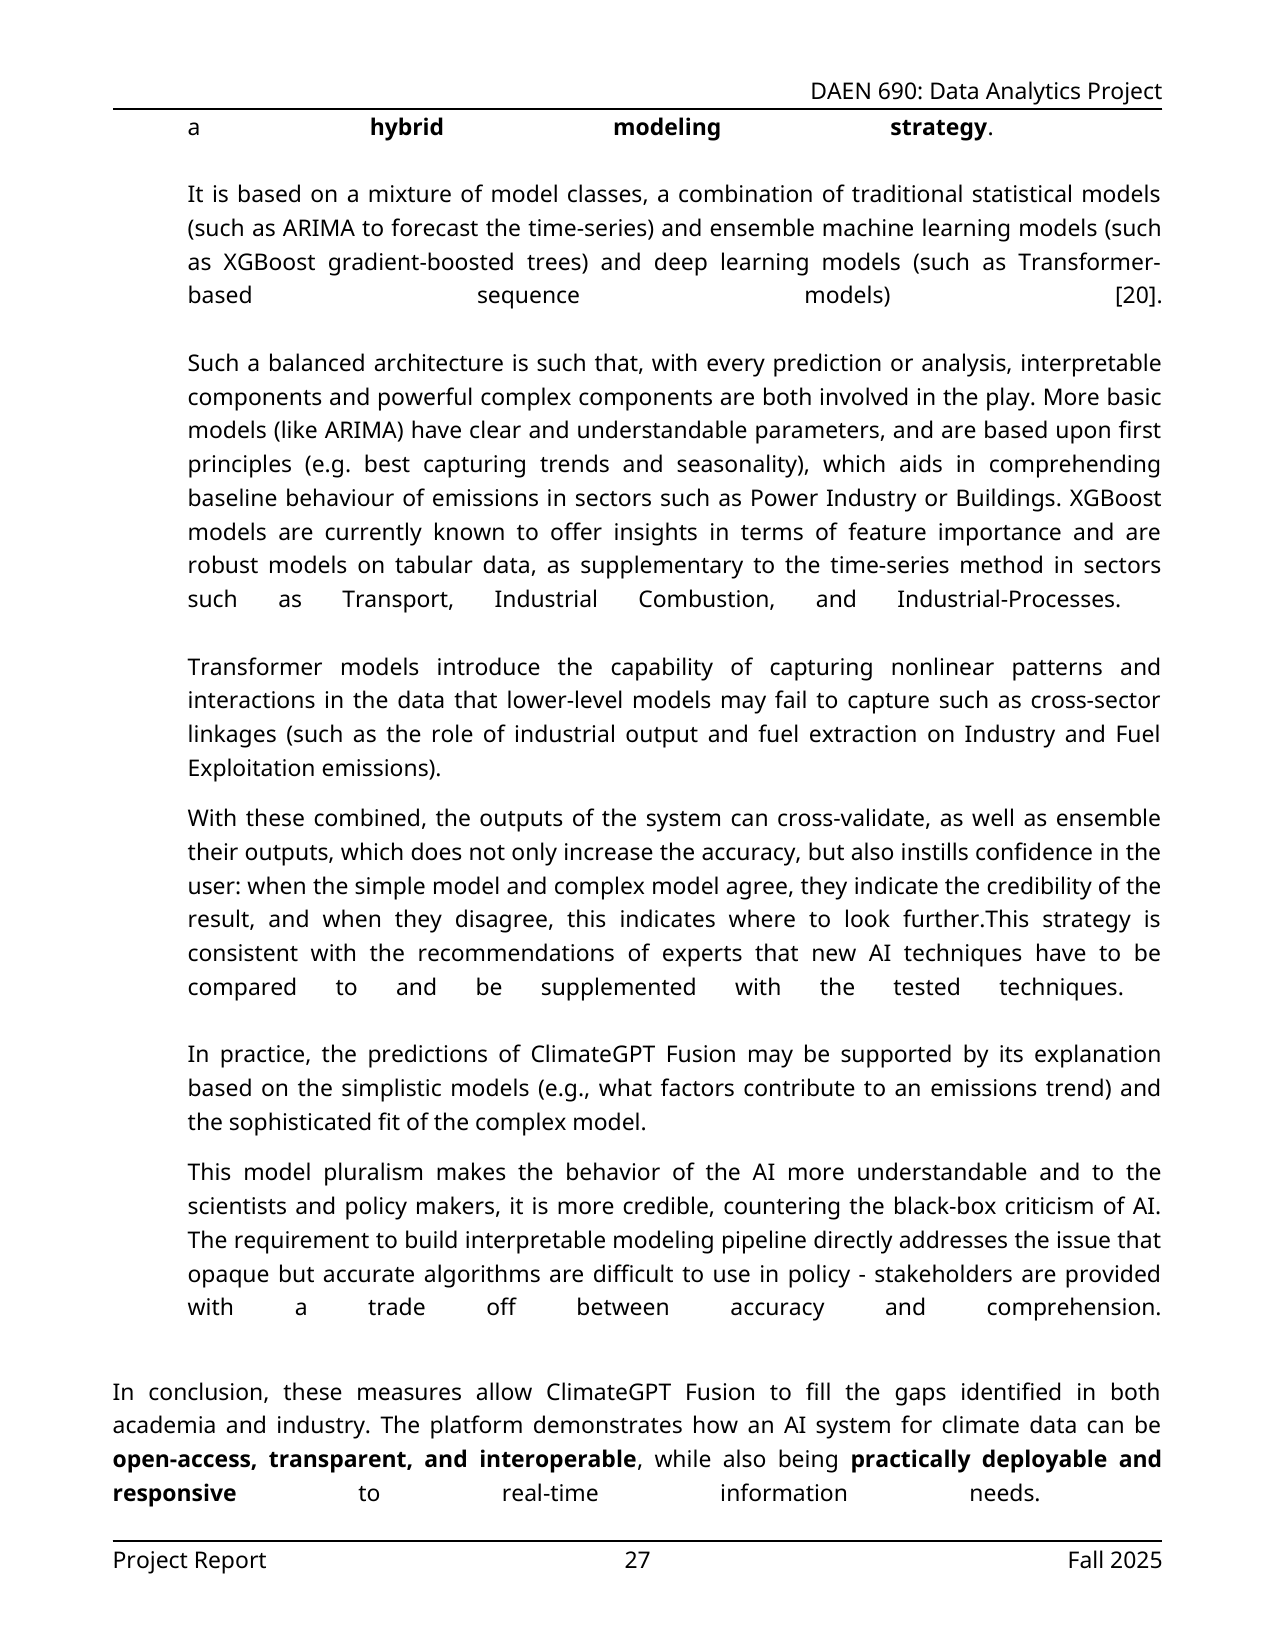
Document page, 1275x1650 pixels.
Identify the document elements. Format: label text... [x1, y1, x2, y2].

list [150, 110, 1162, 783]
text This model pluralism makes the behavior of the AI more understandable and to the scientists and policy makers, it is more credible, countering the black-box criticism of AI. The requirement to build interpretable modeling pipeline directly addresses the issue that opaque but accurate algorithms are difficult to use in policy - stakeholders are provided with a trade off between accuracy and comprehension. [187, 1156, 1162, 1356]
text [112, 1375, 1162, 1508]
text With these combined, the outputs of the system can cross-validate, as well as ensemble their outputs, which does not only increase the accuracy, but also instills confidence in the user: when the simple model and complex model agree, they indicate the credibility of the result, and when they disagree, this indicates where to look further.This strategy is consistent with the recommendations of experts that new AI techniques have to be compared to and be supplemented with the tested techniques. In practice, the predictions of ClimateGPT Fusion may be supported by its explanation based on the simplistic models (e.g., what factors contribute to an emissions trend) and the sophisticated fit of the complex model. [187, 802, 1162, 1137]
